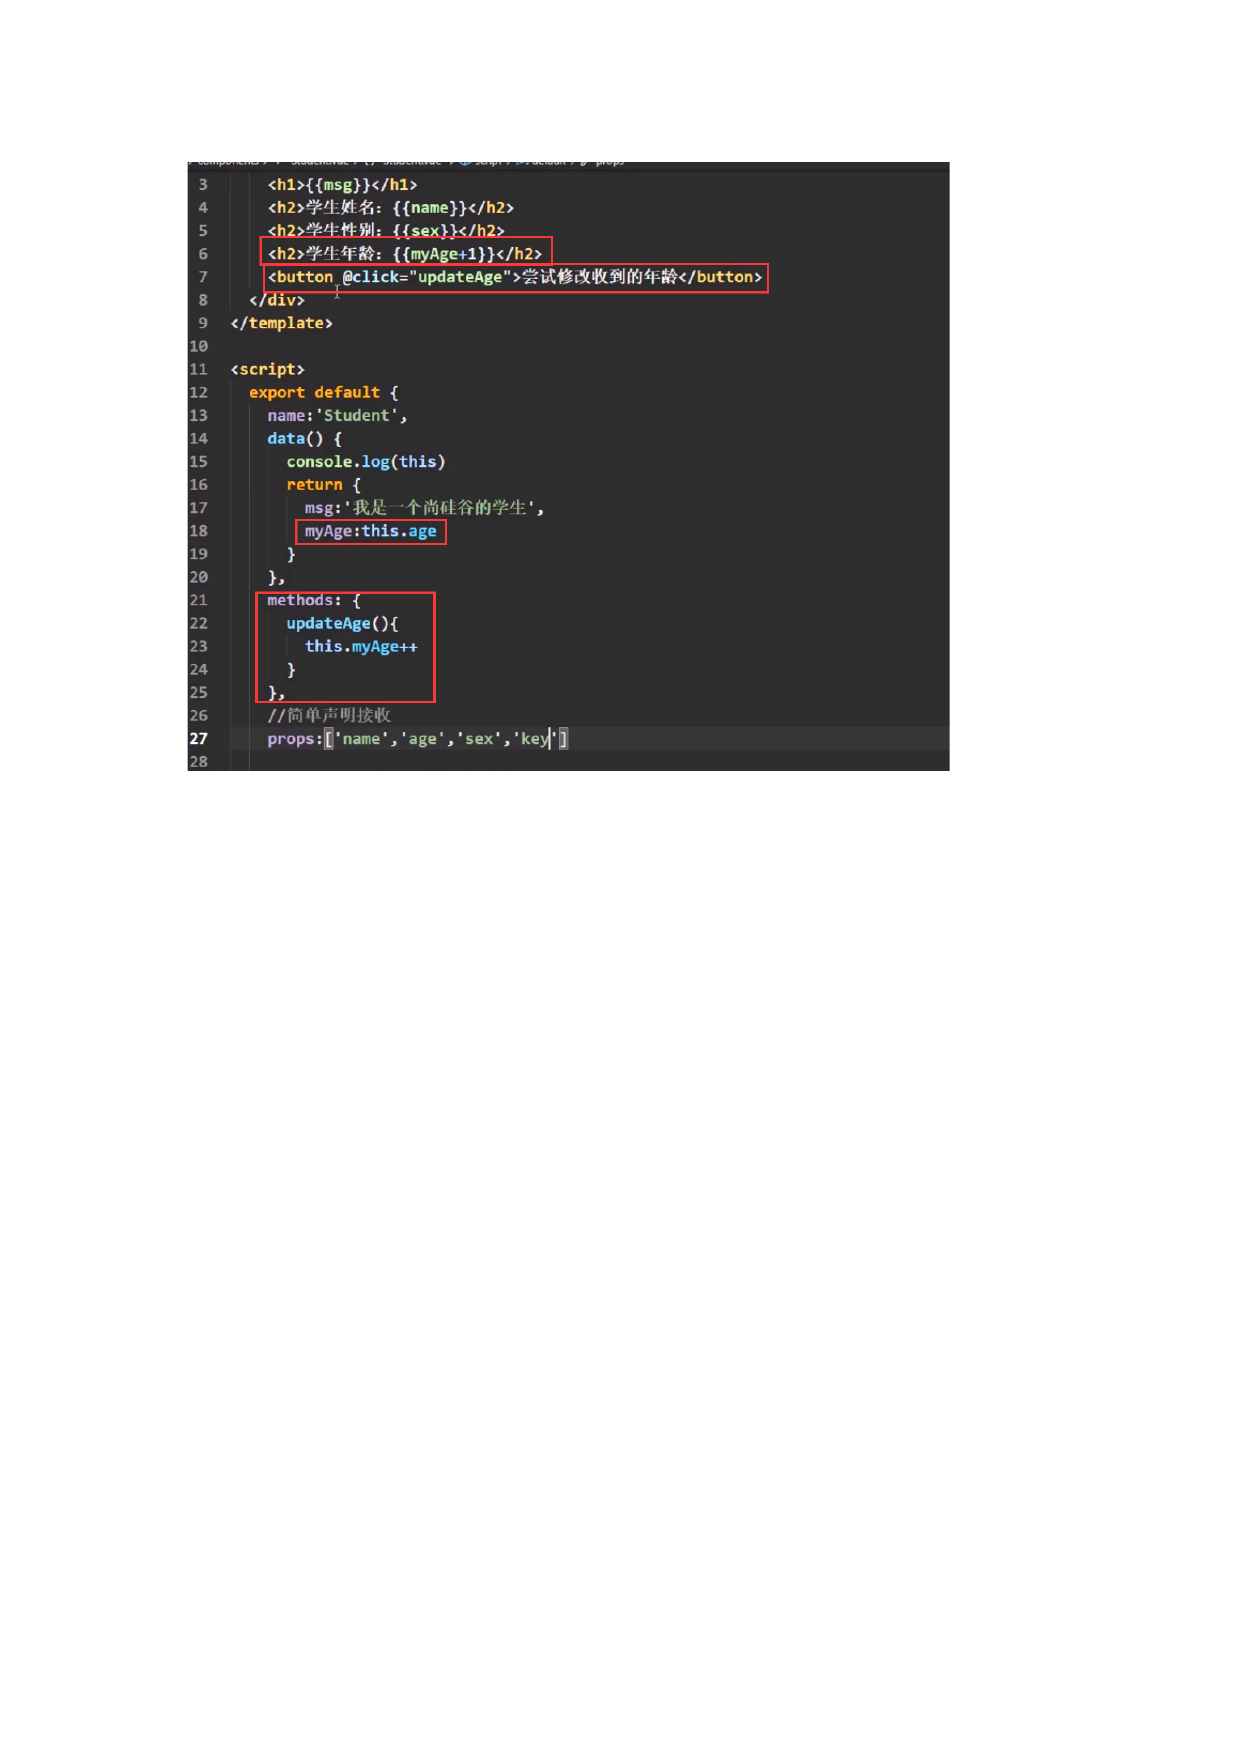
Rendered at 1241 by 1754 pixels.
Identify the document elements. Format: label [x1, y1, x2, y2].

picture [187, 162, 950, 771]
